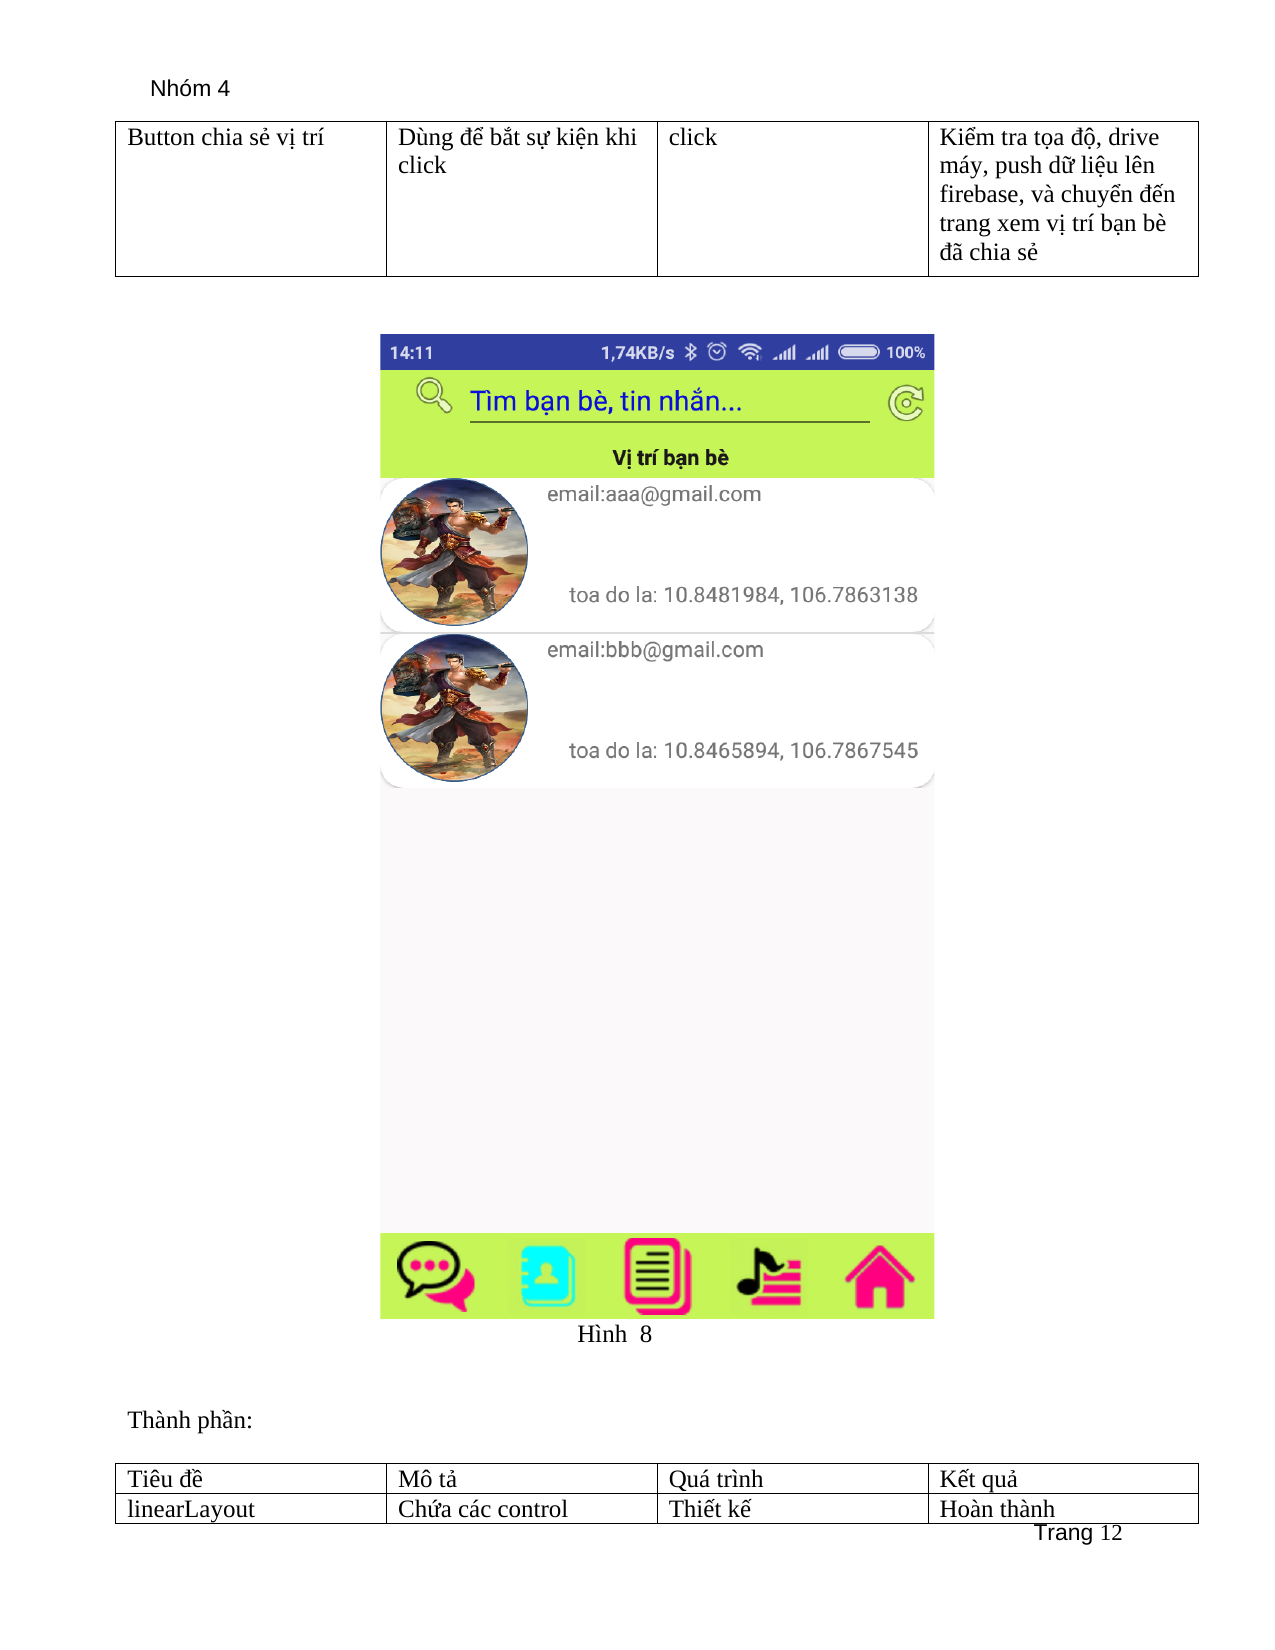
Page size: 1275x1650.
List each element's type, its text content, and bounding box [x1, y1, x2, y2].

table_cell Kiểm tra tọa độ, drive máy, push dữ liệu lên firebase, và chuyển đến trang xem vị trí bạn bè đã chia sẻ [929, 122, 1198, 276]
table_header Kết quả [929, 1464, 1198, 1493]
table_cell linearLayout [116, 1494, 386, 1522]
text Hình 8 [127, 1319, 1187, 1348]
table_cell Chứa các control [387, 1494, 657, 1522]
table_cell click [658, 122, 928, 276]
table_cell Dùng để bắt sự kiện khi click [387, 122, 657, 276]
table_header Mô tả [387, 1464, 657, 1493]
table_header Tiêu đề [116, 1464, 386, 1493]
text Thành phần: [127, 1405, 1187, 1434]
table_cell Button chia sẻ vị trí [116, 122, 386, 276]
picture [380, 334, 935, 1319]
table_header Quá trình [658, 1464, 928, 1493]
table_cell Thiết kế [658, 1494, 928, 1522]
table_cell Hoàn thành [929, 1494, 1198, 1522]
